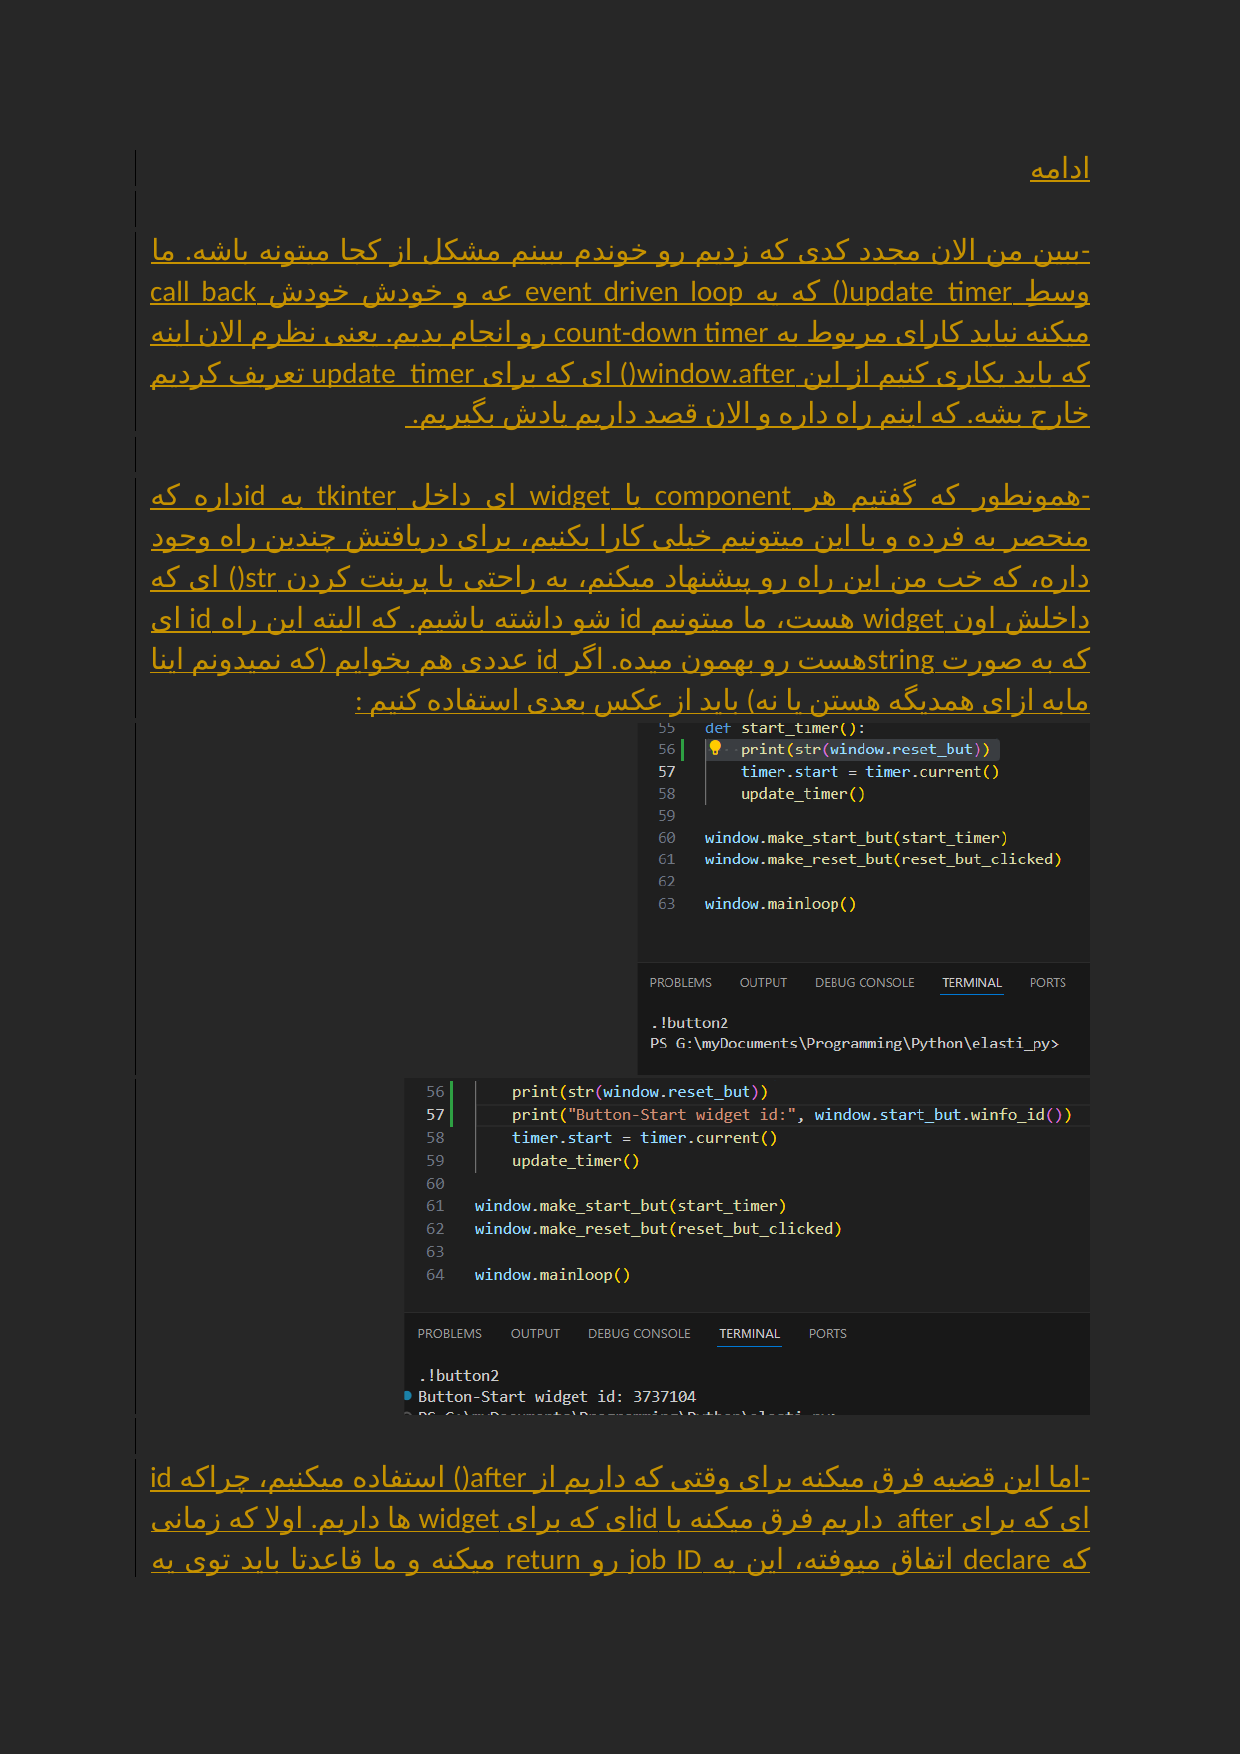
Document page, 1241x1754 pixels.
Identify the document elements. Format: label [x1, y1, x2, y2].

picture [637, 723, 1090, 1075]
picture [404, 1078, 1090, 1415]
